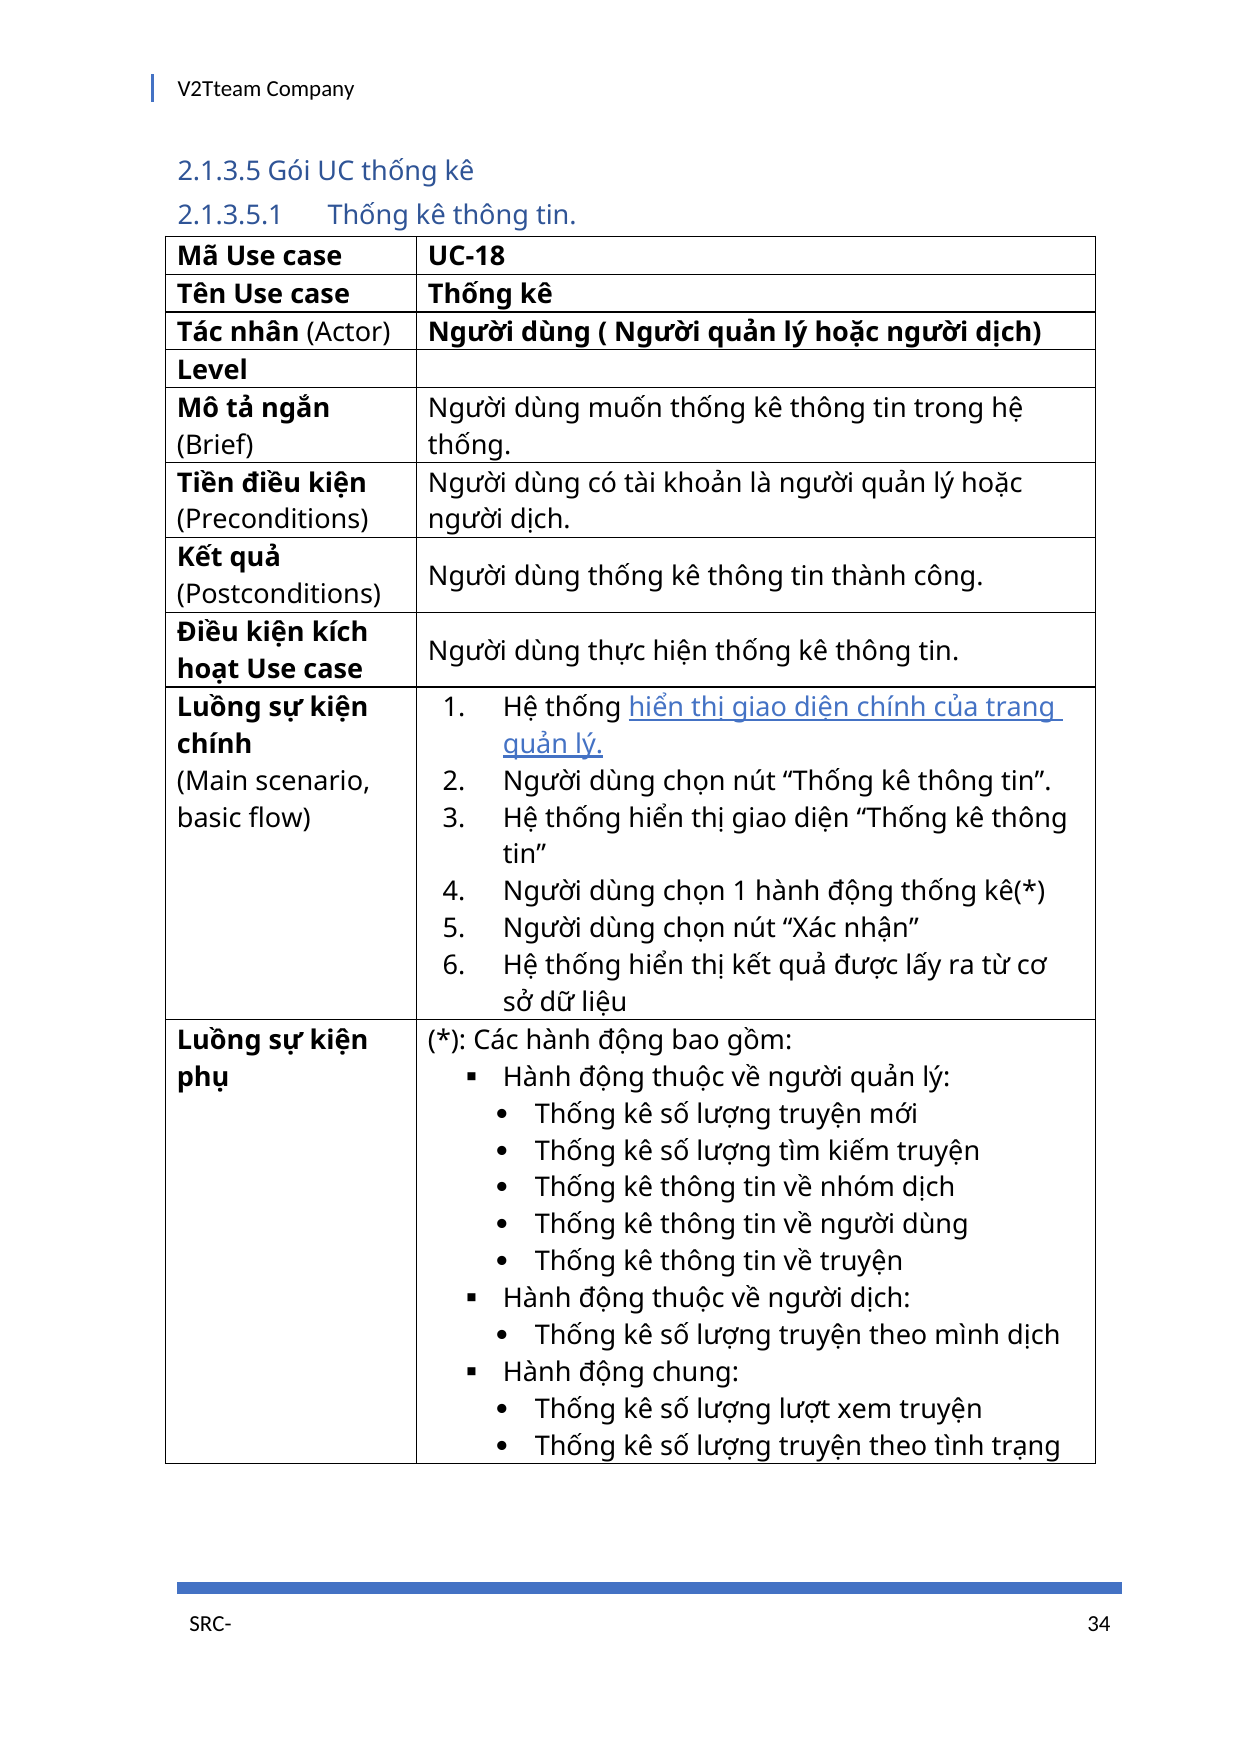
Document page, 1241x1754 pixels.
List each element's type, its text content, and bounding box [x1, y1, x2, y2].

table_cell Tên Use case [166, 275, 416, 311]
table_header Mã Use case [166, 237, 416, 273]
table_cell Tiền điều kiện (Preconditions) [166, 463, 416, 537]
table_cell Người dùng thực hiện thống kê thông tin. [417, 613, 1095, 686]
subtitle Thống kê thông tin. [177, 196, 1122, 233]
subtitle Gói UC thống kê [177, 152, 1122, 189]
table_cell Thống kê [417, 275, 1095, 311]
table_cell Điều kiện kích hoạt Use case [166, 613, 416, 686]
table_cell Kết quả (Postconditions) [166, 538, 416, 612]
table_cell Người dùng thống kê thông tin thành công. [417, 538, 1095, 612]
table_cell (*): Các hành động bao gồm: Hành động thuộc về người quản lý: Thống kê số lượng truyện mới Thống kê số lượng tìm kiếm truyện Thống kê thông tin về nhóm dịch Thống kê thông tin về người dùng Thống kê thông tin về truyện Hành động thuộc về người dịch: Thống kê số lượng truyện theo mình dịch Hành động chung: Thống kê số lượng lượt xem truyện Thống kê số lượng truyện theo tình trạng [417, 1020, 1095, 1463]
table_cell Hệ thống hiển thị giao diện chính của trang quản lý. Người dùng chọn nút “Thống kê thông tin”. Hệ thống hiển thị giao diện “Thống kê thông tin” Người dùng chọn 1 hành động thống kê(*) Người dùng chọn nút “Xác nhận” Hệ thống hiển thị kết quả được lấy ra từ cơ sở dữ liệu [417, 688, 1095, 1019]
table_cell Người dùng có tài khoản là người quản lý hoặc người dịch. [417, 463, 1095, 537]
table_cell Luồng sự kiện chính (Main scenario, basic flow) [166, 688, 416, 1019]
table_cell Mô tả ngắn (Brief) [166, 388, 416, 462]
table_cell Level [166, 350, 416, 387]
table_cell Người dùng muốn thống kê thông tin trong hệ thống. [417, 388, 1095, 462]
table_cell Luồng sự kiện phụ [166, 1020, 416, 1463]
table_cell [417, 350, 1095, 387]
table_cell Người dùng ( Người quản lý hoặc người dịch) [417, 313, 1095, 349]
table_header UC-18 [417, 237, 1095, 273]
table_cell Tác nhân (Actor) [166, 313, 416, 349]
